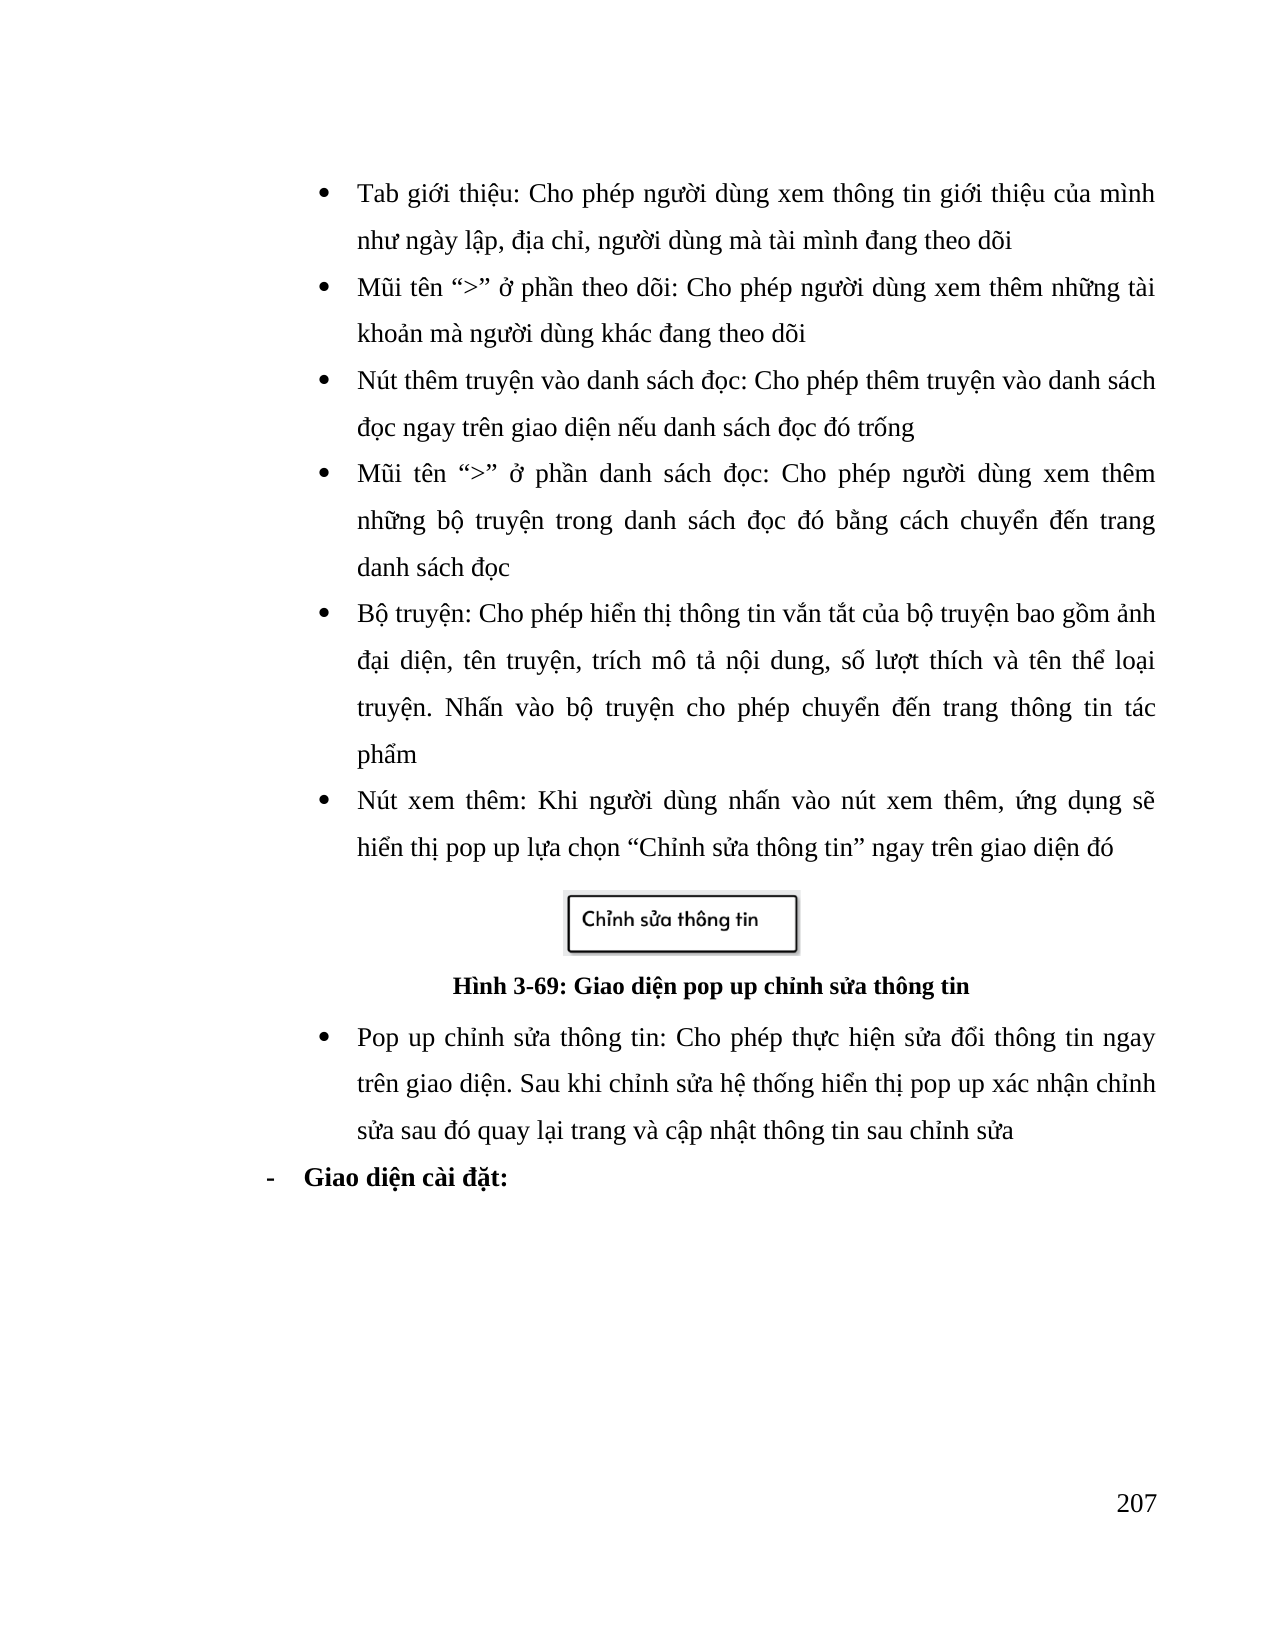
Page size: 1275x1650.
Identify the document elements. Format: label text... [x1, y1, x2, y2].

list Pop up chỉnh sửa thông tin: Cho phép thực hiện sửa đổi thông tin ngay trên giao diện. Sau khi chỉnh sửa hệ thống hiển thị pop up xác nhận chỉnh sửa sau đó quay lại trang và cập nhật thông tin sau chỉnh sửa [319, 1021, 1157, 1145]
list Mũi tên “>” ở phần danh sách đọc: Cho phép người dùng xem thêm những bộ truyện trong danh sách đọc đó bằng cách chuyển đến trang danh sách đọc [319, 457, 1157, 582]
list Bộ truyện: Cho phép hiển thị thông tin vắn tắt của bộ truyện bao gồm ảnh đại diện, tên truyện, trích mô tả nội dung, số lượt thích và tên thể loại truyện. Nhấn vào bộ truyện cho phép chuyển đến trang thông tin tác phẩm [319, 598, 1157, 769]
list Nút thêm truyện vào danh sách đọc: Cho phép thêm truyện vào danh sách đọc ngay trên giao diện nếu danh sách đọc đó trống [319, 364, 1157, 442]
picture [563, 890, 801, 956]
list Tab giới thiệu: Cho phép người dùng xem thông tin giới thiệu của mình như ngày lập, địa chỉ, người dùng mà tài mình đang theo dõi [319, 177, 1157, 255]
list Mũi tên “>” ở phần theo dõi: Cho phép người dùng xem thêm những tài khoản mà người dùng khác đang theo dõi [319, 271, 1157, 348]
list Giao diện cài đặt: [266, 1161, 1157, 1192]
list Nút xem thêm: Khi người dùng nhấn vào nút xem thêm, ứng dụng sẽ hiển thị pop up lựa chọn “Chỉnh sửa thông tin” ngay trên giao diện đó [319, 784, 1157, 862]
